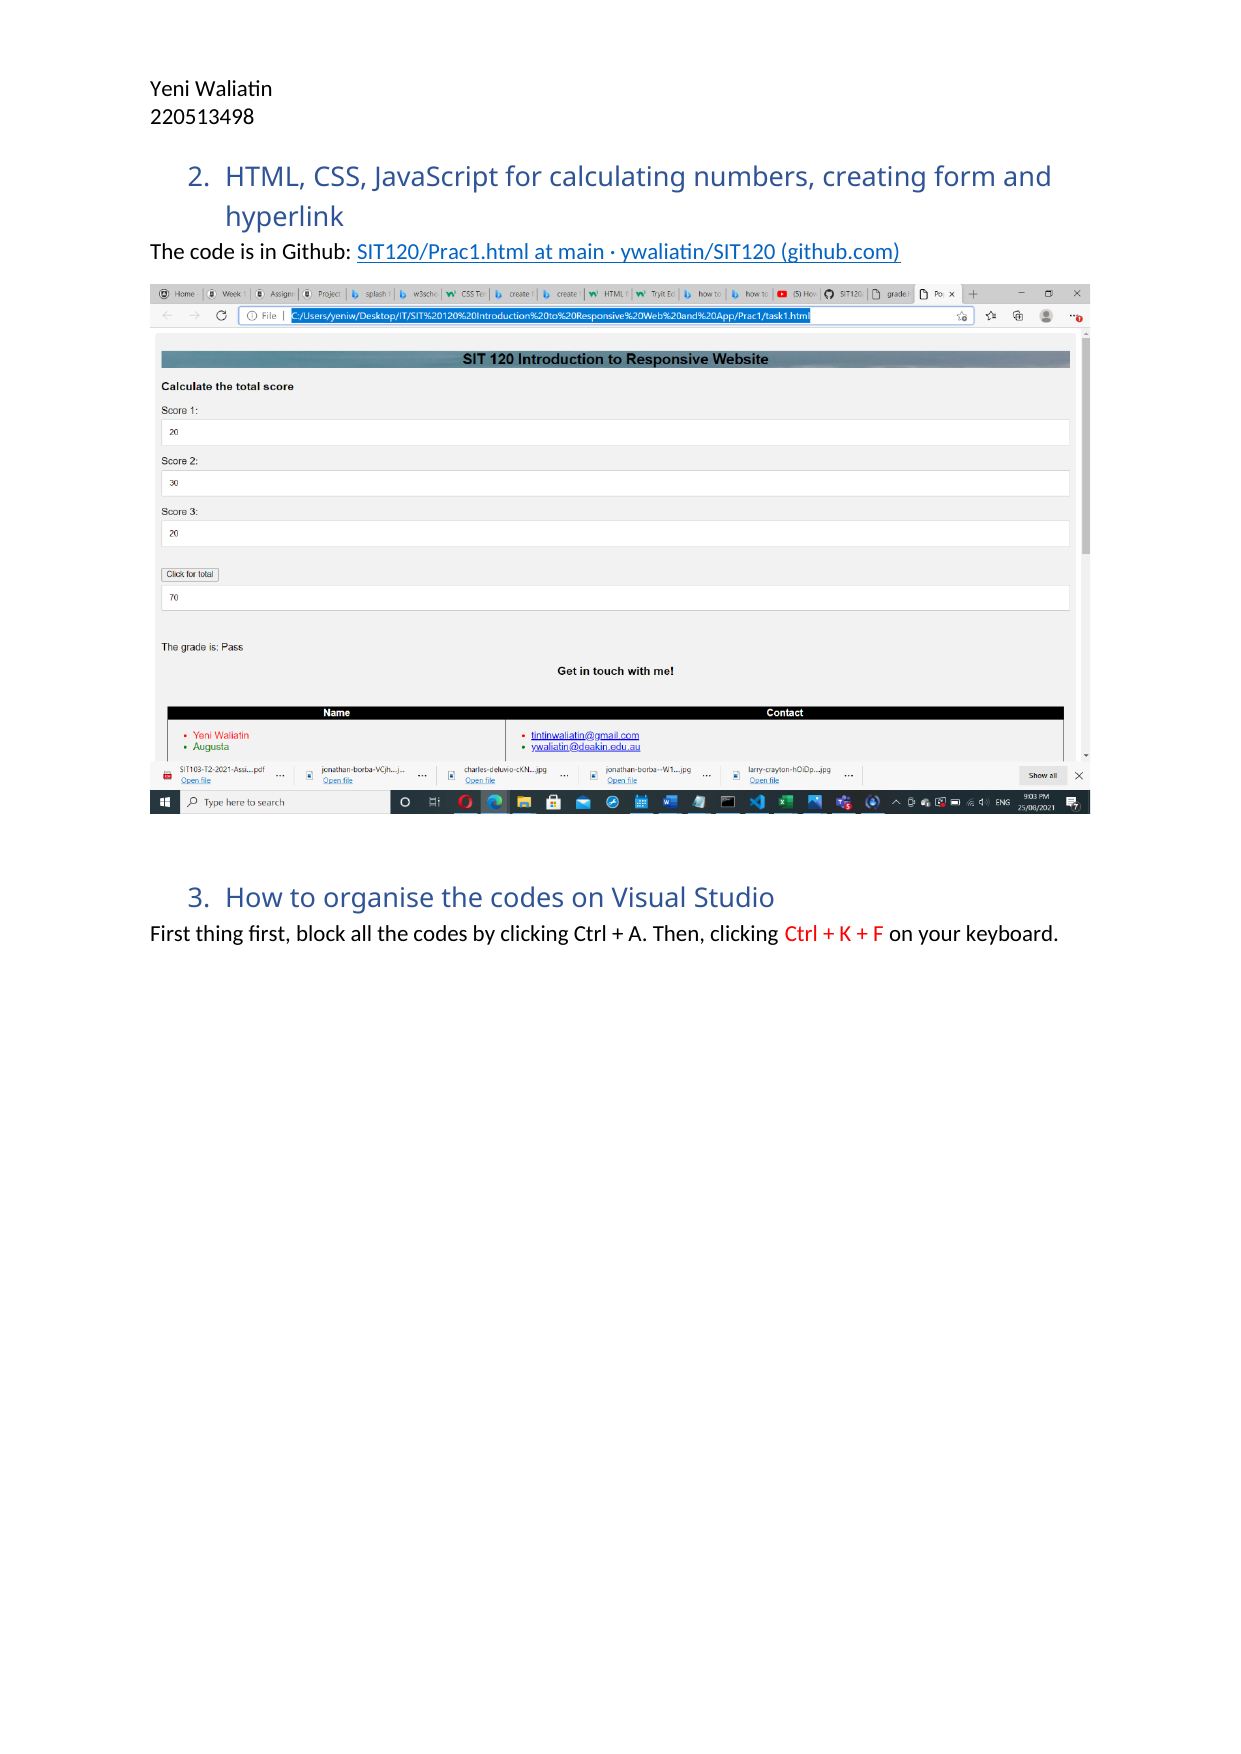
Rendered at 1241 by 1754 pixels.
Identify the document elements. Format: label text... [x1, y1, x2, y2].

text First thing first, block all the codes by clicking Ctrl + A. Then, clicking Ctrl + K + F on your keyboard. [150, 919, 1090, 947]
picture [150, 284, 1091, 814]
subtitle HTML, CSS, JavaScript for calculating numbers, creating form and hyperlink [187, 158, 1090, 234]
text The code is in Github: SIT120/Prac1.html at main · ywaliatin/SIT120 (github.com) [150, 237, 1090, 265]
subtitle How to organise the codes on Visual Studio [187, 879, 1090, 916]
